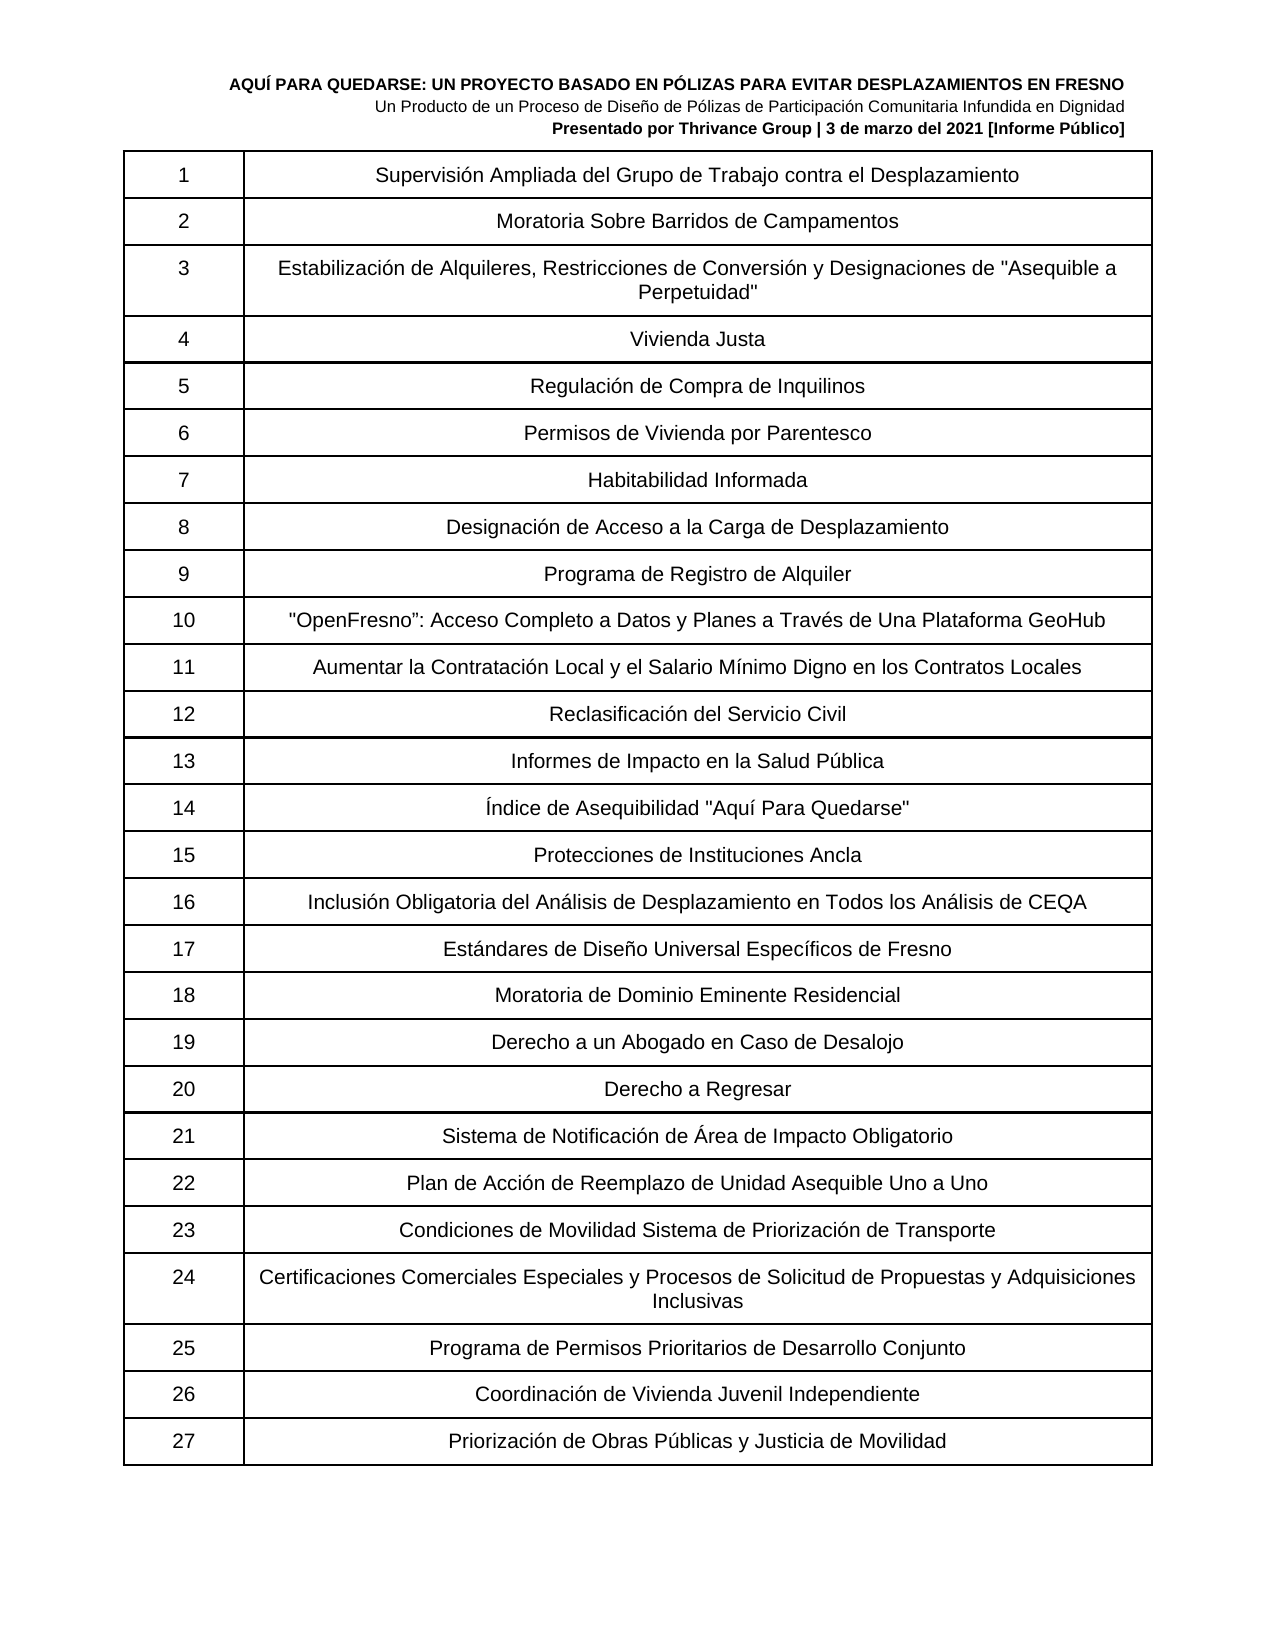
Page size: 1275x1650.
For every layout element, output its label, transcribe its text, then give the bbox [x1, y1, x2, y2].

table_cell 16 [125, 879, 243, 924]
table_cell 1 [125, 152, 243, 197]
table_cell Designación de Acceso a la Carga de Desplazamiento [245, 504, 1151, 549]
table_cell Moratoria Sobre Barridos de Campamentos [245, 199, 1151, 244]
table_cell 24 [125, 1254, 243, 1323]
table_cell 3 [125, 246, 243, 314]
table_cell 8 [125, 504, 243, 549]
table_cell 19 [125, 1020, 243, 1064]
table_cell Derecho a un Abogado en Caso de Desalojo [245, 1020, 1151, 1064]
table_cell 9 [125, 551, 243, 596]
table_cell 18 [125, 973, 243, 1018]
table_cell Sistema de Notificación de Área de Impacto Obligatorio [245, 1114, 1151, 1158]
table_cell 11 [125, 645, 243, 689]
table_cell Estándares de Diseño Universal Específicos de Fresno [245, 926, 1151, 971]
table_cell 5 [125, 364, 243, 408]
table_cell 14 [125, 785, 243, 830]
table_cell 2 [125, 199, 243, 244]
table_cell Protecciones de Instituciones Ancla [245, 832, 1151, 877]
table_cell Aumentar la Contratación Local y el Salario Mínimo Digno en los Contratos Locales [245, 645, 1151, 689]
table_cell Programa de Permisos Prioritarios de Desarrollo Conjunto [245, 1325, 1151, 1370]
table_cell 23 [125, 1207, 243, 1252]
table_cell Permisos de Vivienda por Parentesco [245, 410, 1151, 455]
table_cell Derecho a Regresar [245, 1067, 1151, 1111]
table_cell Moratoria de Dominio Eminente Residencial [245, 973, 1151, 1018]
table_cell Plan de Acción de Reemplazo de Unidad Asequible Uno a Uno [245, 1160, 1151, 1205]
table_cell Condiciones de Movilidad Sistema de Priorización de Transporte [245, 1207, 1151, 1252]
table_cell Informes de Impacto en la Salud Pública [245, 739, 1151, 783]
table_cell 7 [125, 457, 243, 502]
table_cell 21 [125, 1114, 243, 1158]
table_cell Supervisión Ampliada del Grupo de Trabajo contra el Desplazamiento [245, 152, 1151, 197]
table_cell Certificaciones Comerciales Especiales y Procesos de Solicitud de Propuestas y Adquisiciones Inclusivas [245, 1254, 1151, 1323]
table_cell 17 [125, 926, 243, 971]
table_cell Priorización de Obras Públicas y Justicia de Movilidad [245, 1419, 1151, 1463]
table_cell 15 [125, 832, 243, 877]
table_cell 12 [125, 692, 243, 736]
table_cell "OpenFresno”: Acceso Completo a Datos y Planes a Través de Una Plataforma GeoHub [245, 598, 1151, 643]
table_cell Regulación de Compra de Inquilinos [245, 364, 1151, 408]
table_cell 10 [125, 598, 243, 643]
table_cell 20 [125, 1067, 243, 1111]
table_cell Estabilización de Alquileres, Restricciones de Conversión y Designaciones de "Asequible a Perpetuidad" [245, 246, 1151, 314]
table_cell Inclusión Obligatoria del Análisis de Desplazamiento en Todos los Análisis de CEQA [245, 879, 1151, 924]
table_cell 22 [125, 1160, 243, 1205]
table_cell 27 [125, 1419, 243, 1463]
table_cell 13 [125, 739, 243, 783]
table_cell Habitabilidad Informada [245, 457, 1151, 502]
table_cell Programa de Registro de Alquiler [245, 551, 1151, 596]
table_cell Vivienda Justa [245, 317, 1151, 361]
table_cell 25 [125, 1325, 243, 1370]
table_cell Reclasificación del Servicio Civil [245, 692, 1151, 736]
table_cell Coordinación de Vivienda Juvenil Independiente [245, 1372, 1151, 1417]
table_cell Índice de Asequibilidad "Aquí Para Quedarse" [245, 785, 1151, 830]
table_cell 4 [125, 317, 243, 361]
table_cell 26 [125, 1372, 243, 1417]
table_cell 6 [125, 410, 243, 455]
